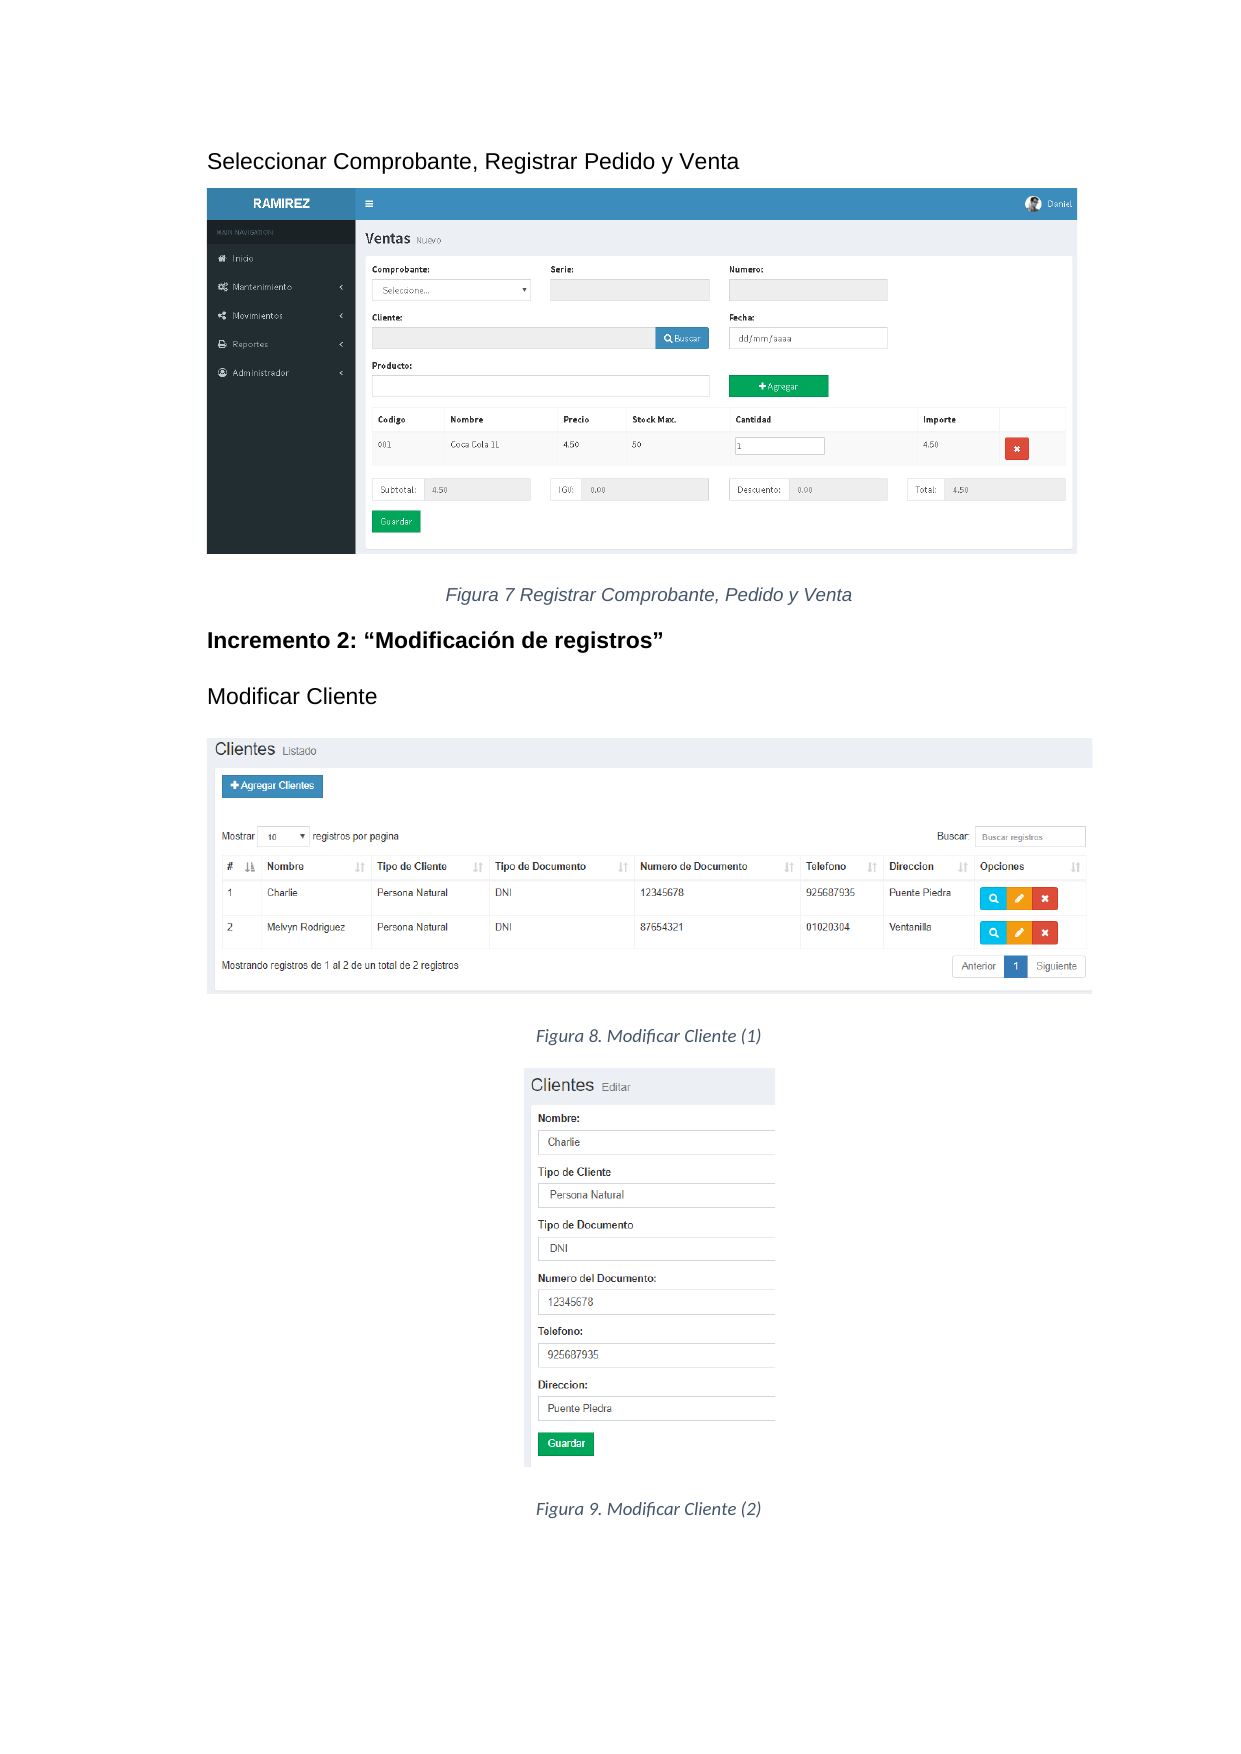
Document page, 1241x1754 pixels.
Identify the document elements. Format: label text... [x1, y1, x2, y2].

text Figura 8. Modificar Cliente (1) [207, 1024, 1092, 1047]
text Figura 9. Modificar Cliente (2) [207, 1497, 1092, 1520]
text Modificar Cliente [207, 683, 1092, 709]
text Incremento 2: “Modificación de registros” [207, 627, 1092, 653]
picture [206, 188, 1078, 554]
picture [206, 738, 1093, 994]
picture [524, 1068, 776, 1467]
text Figura 7 Registrar Comprobante, Pedido y Venta [207, 584, 1092, 606]
